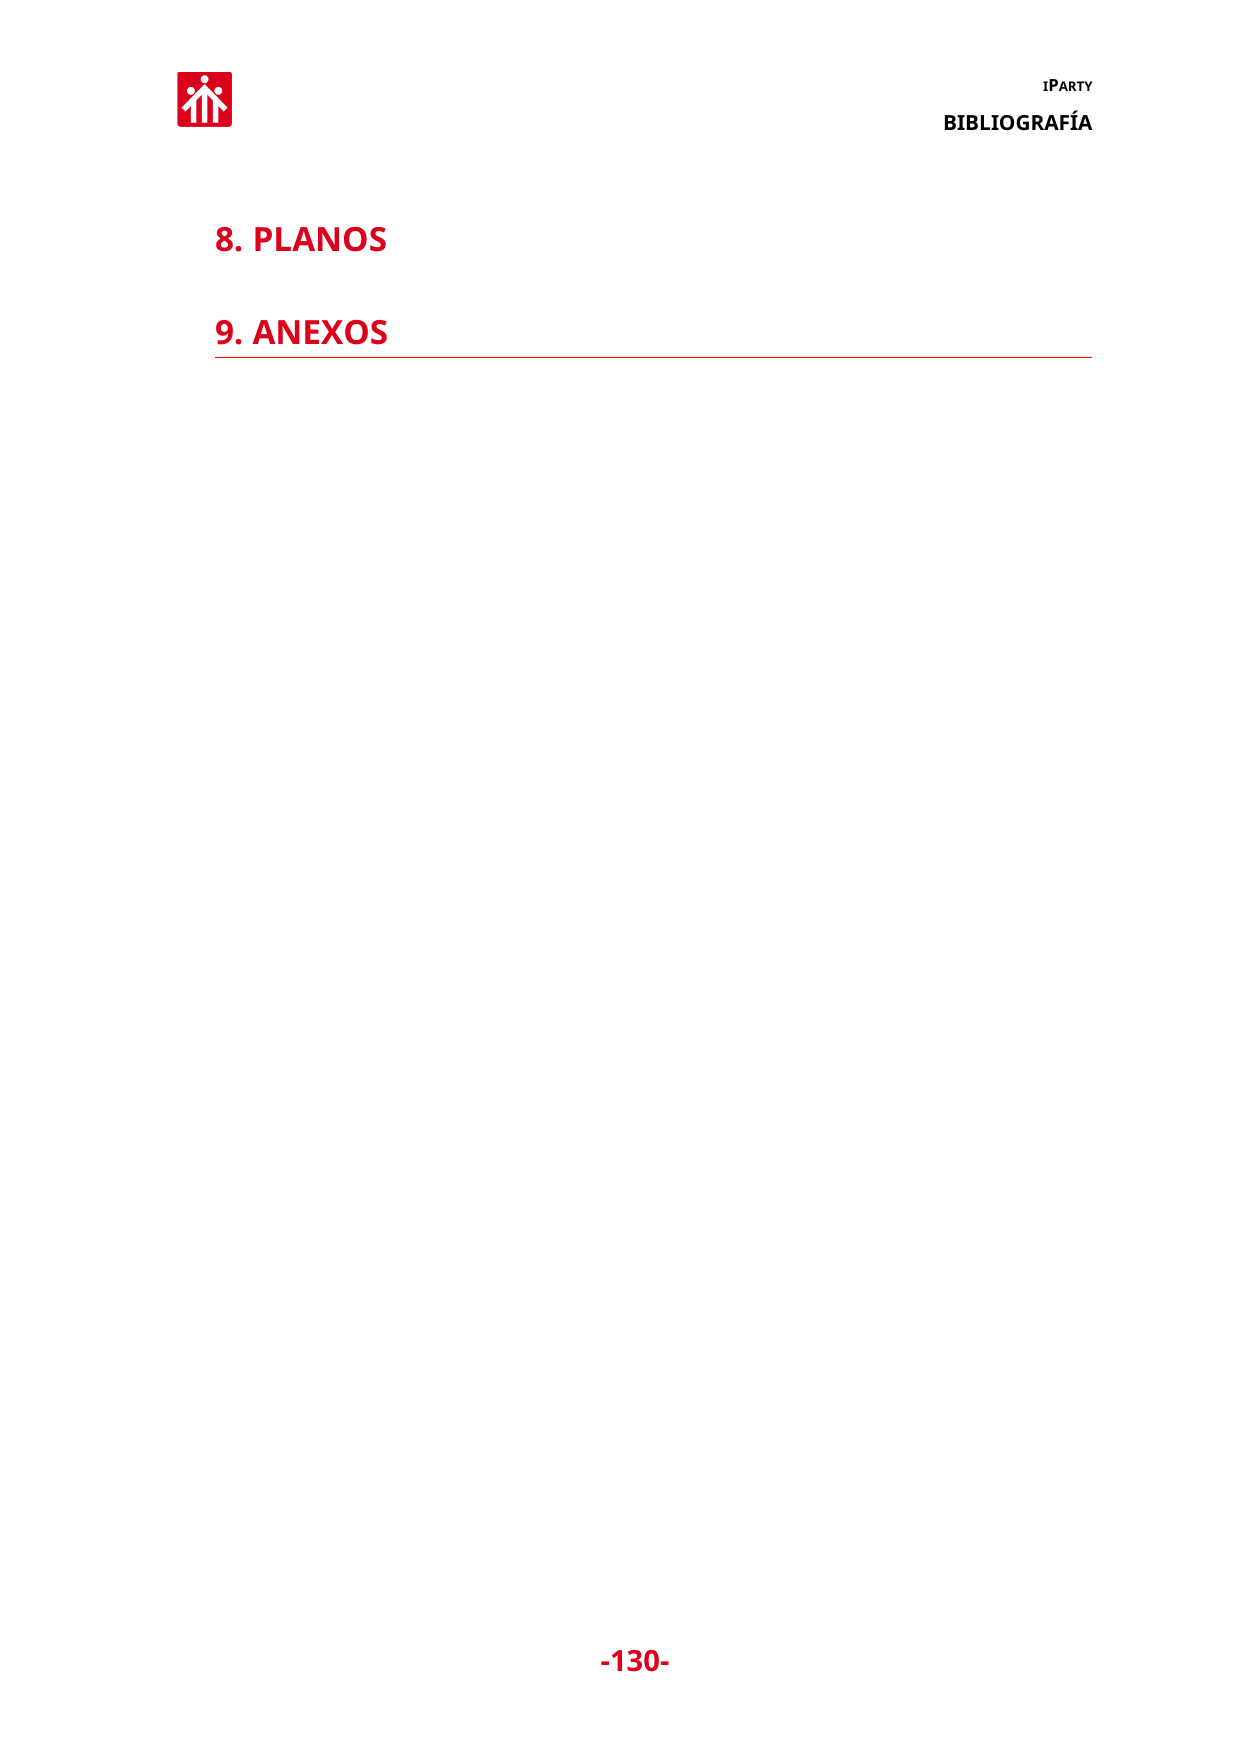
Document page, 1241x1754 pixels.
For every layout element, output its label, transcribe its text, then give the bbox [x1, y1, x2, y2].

subtitle Anexos [215, 309, 1092, 357]
picture [177, 72, 232, 127]
subtitle Planos [215, 216, 1092, 261]
